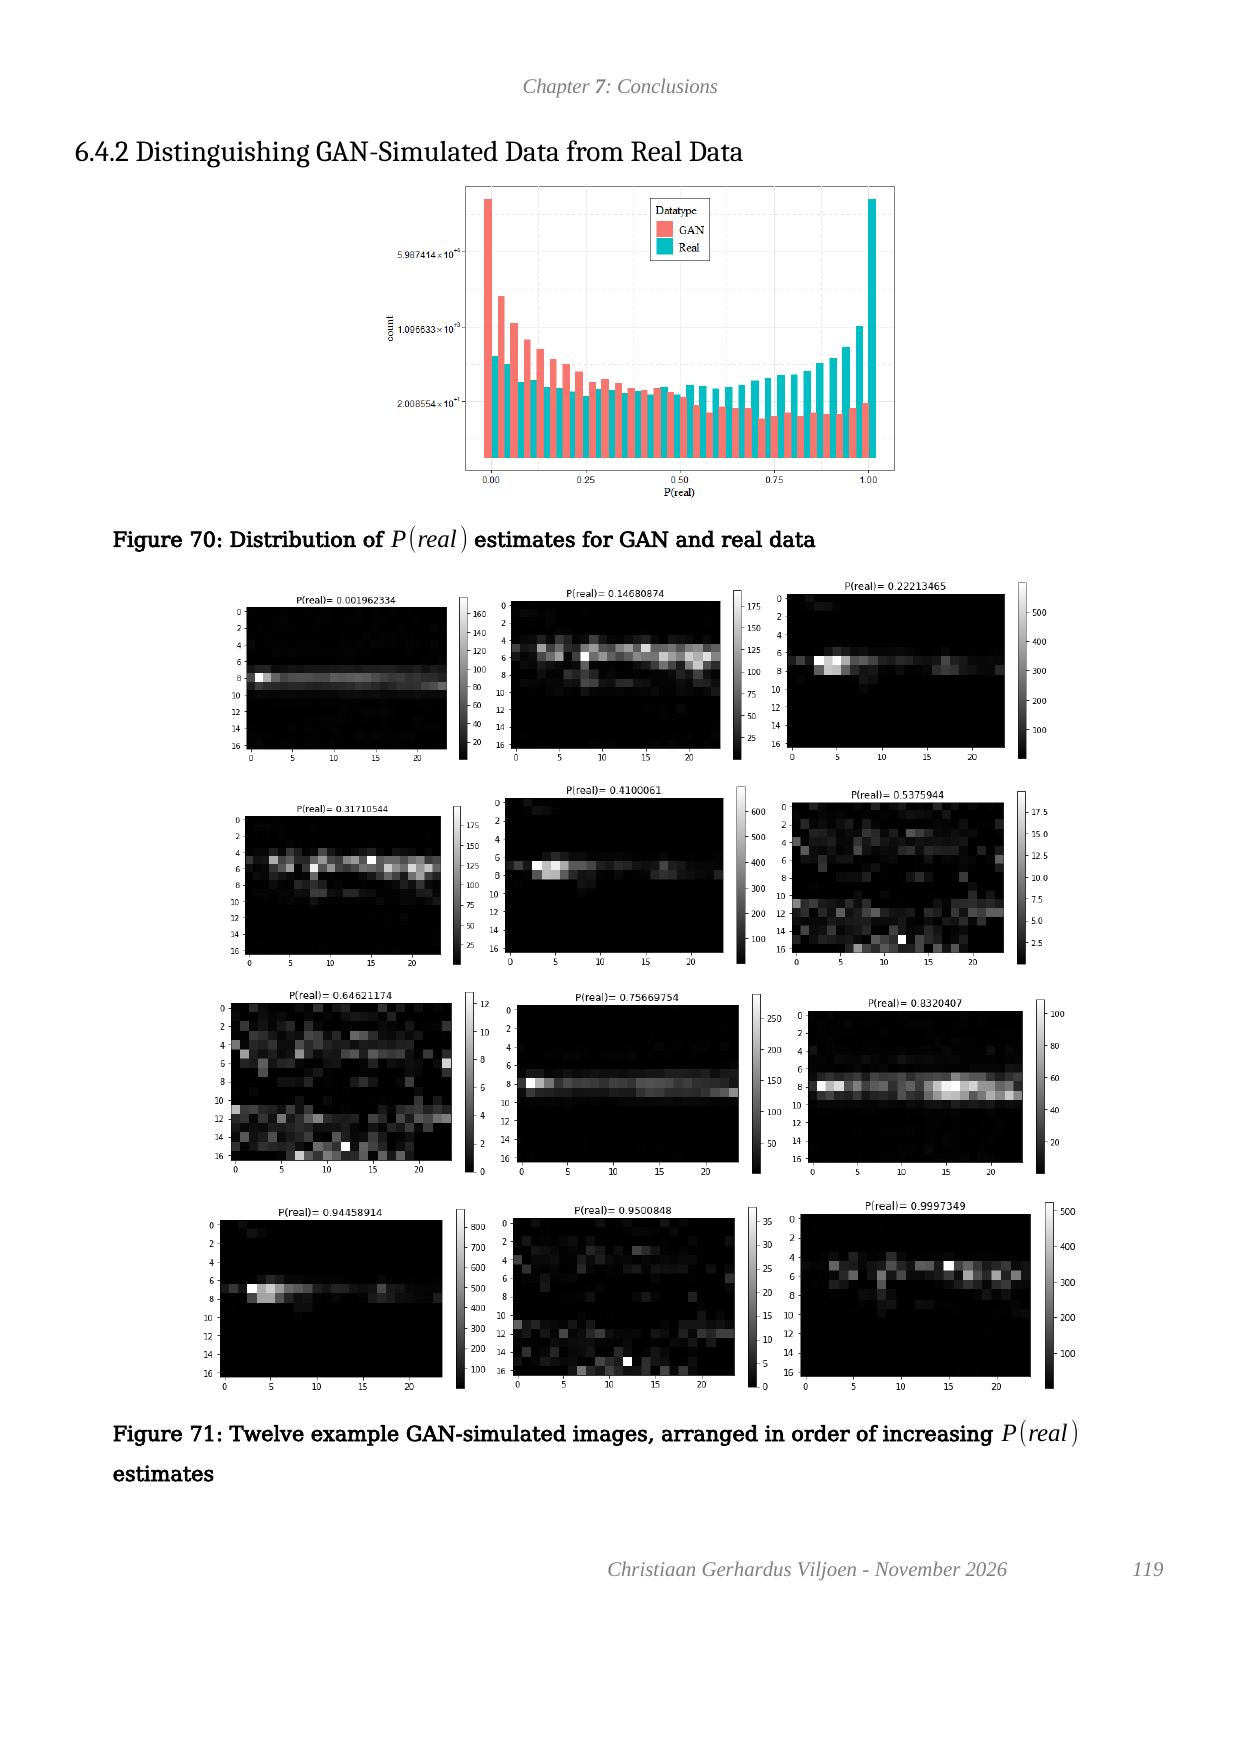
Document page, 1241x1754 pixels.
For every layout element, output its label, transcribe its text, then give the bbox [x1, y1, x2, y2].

picture [197, 1193, 1081, 1397]
subtitle Distinguishing GAN-Simulated Data from Real Data [75, 135, 1165, 169]
picture [226, 574, 1052, 767]
text Figure 71: Twelve example GAN-simulated images, arranged in order of increasing estimates [112, 1418, 1165, 1485]
text Figure 70: Distribution of estimates for GAN and real data [112, 524, 1165, 554]
picture [225, 778, 1053, 972]
picture [378, 181, 900, 503]
picture [208, 983, 1070, 1182]
